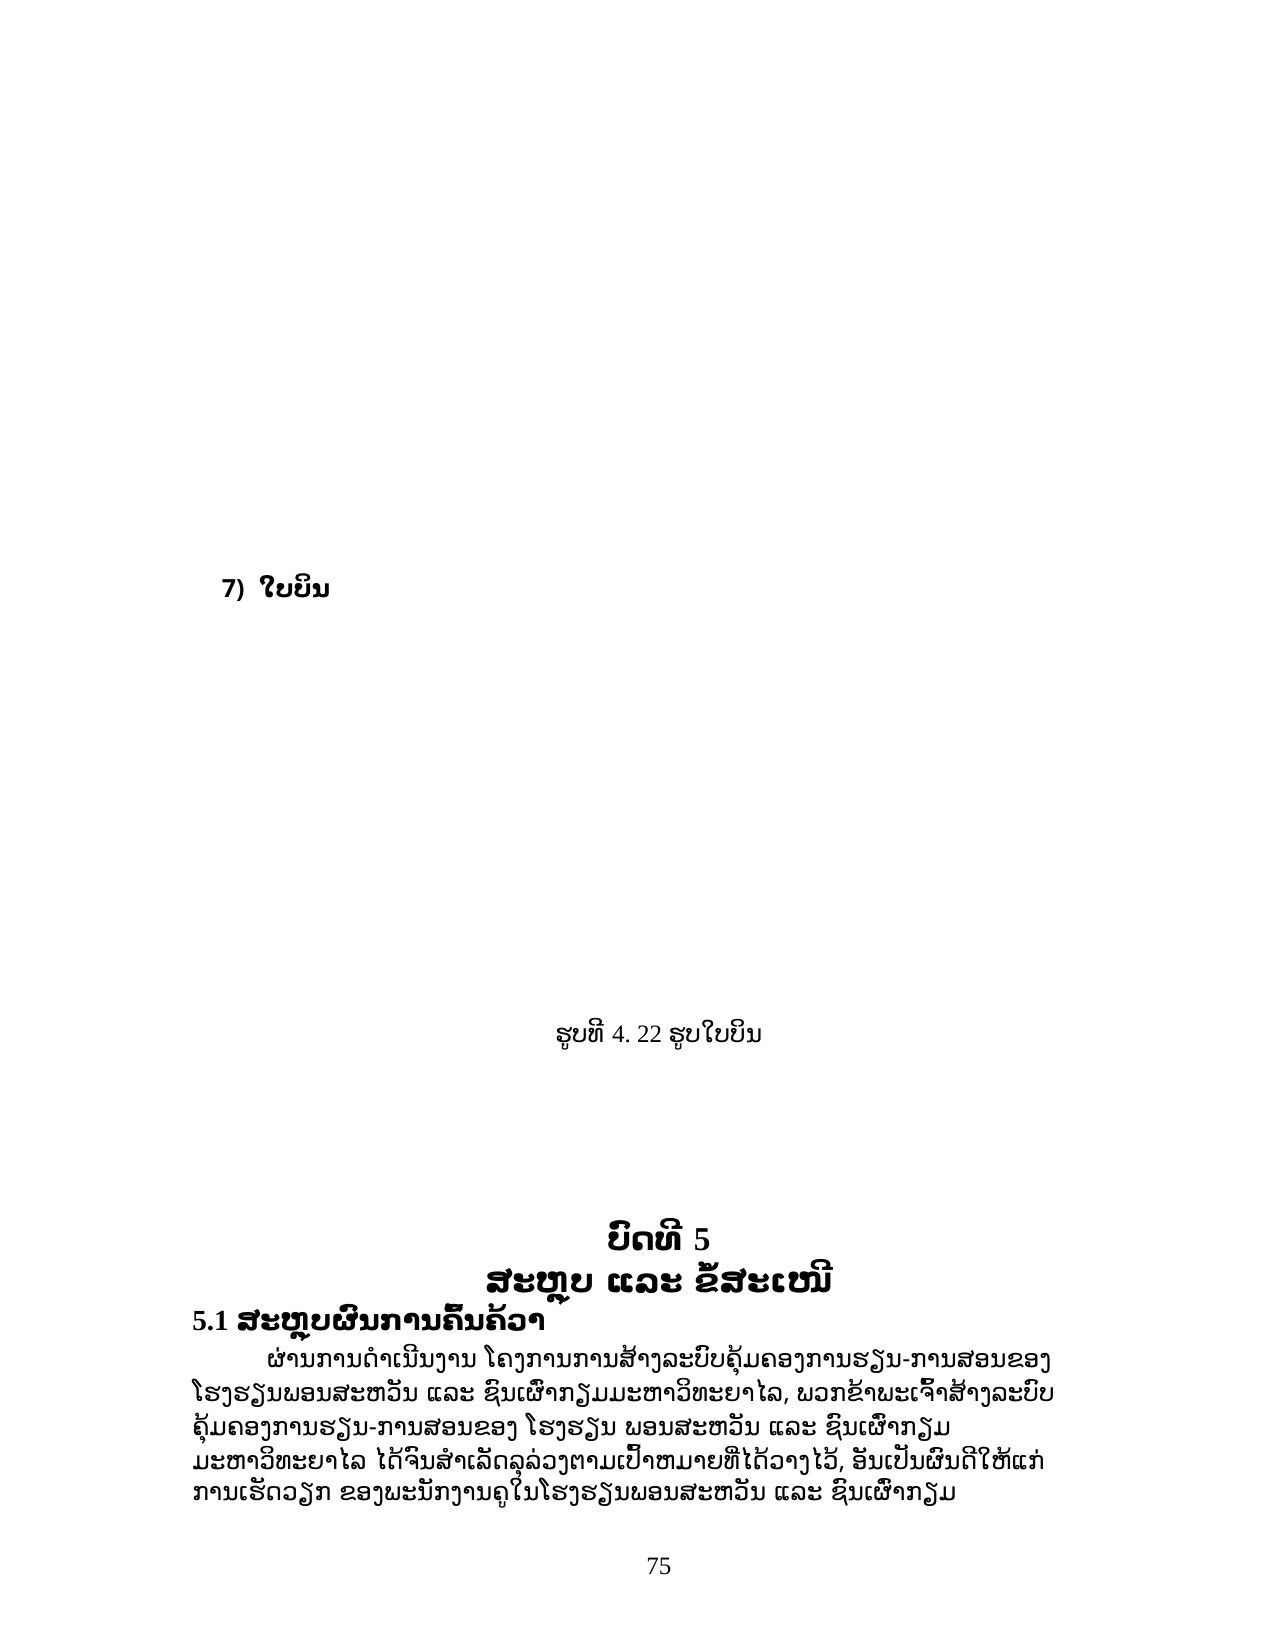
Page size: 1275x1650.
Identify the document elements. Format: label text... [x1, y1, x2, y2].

subtitle ບົດທີ 5 [192, 1219, 1125, 1258]
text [192, 1340, 1125, 1506]
list ໃບບິນ [222, 571, 1125, 605]
subtitle 5.1 ສະຫຼຸບຜົນການຄົ້ນຄ້ວາ [192, 1303, 1125, 1337]
subtitle ສະຫຼຸບ ແລະ ຂໍ້ສະເໜີ [192, 1261, 1125, 1300]
text ຮູບທີ 4. 22 ຮູບໃບບິນ [192, 1019, 1125, 1048]
